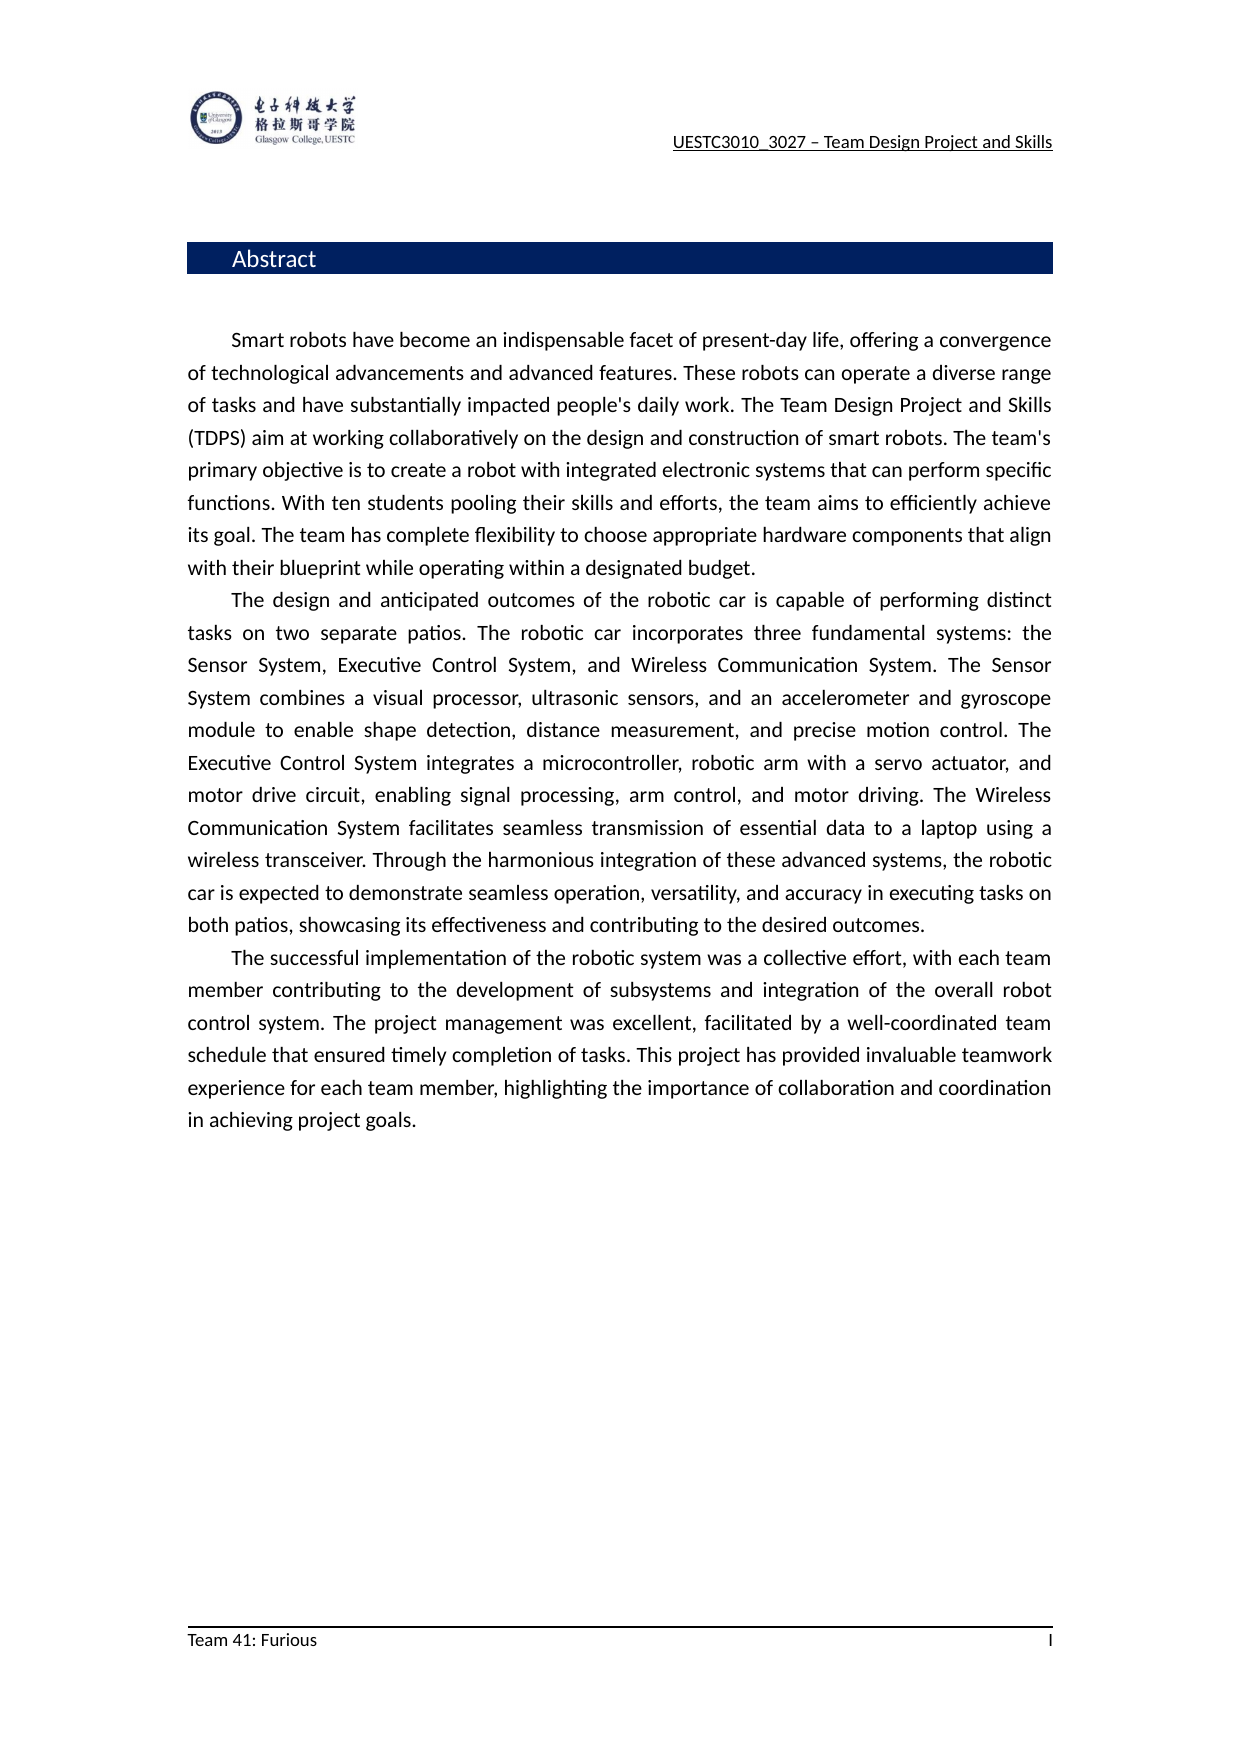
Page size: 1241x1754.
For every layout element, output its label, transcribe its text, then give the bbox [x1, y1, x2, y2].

picture [187, 88, 358, 149]
text Smart robots have become an indispensable facet of present-day life, offering a convergence of technological advancements and advanced features. These robots can operate a diverse range of tasks and have substantially impacted people's daily work. The Team Design Project and Skills (TDPS) aim at working collaboratively on the design and construction of smart robots. The team's primary objective is to create a robot with integrated electronic systems that can perform specific functions. With ten students pooling their skills and efforts, the team aims to efficiently achieve its goal. The team has complete flexibility to choose appropriate hardware components that align with their blueprint while operating within a designated budget. [187, 323, 1053, 583]
text Abstract [187, 242, 1053, 274]
text The successful implementation of the robotic system was a collective effort, with each team member contributing to the development of subsystems and integration of the overall robot control system. The project management was excellent, facilitated by a well-coordinated team schedule that ensured timely completion of tasks. This project has provided invaluable teamwork experience for each team member, highlighting the importance of collaboration and coordination in achieving project goals. [187, 941, 1053, 1136]
text The design and anticipated outcomes of the robotic car is capable of performing distinct tasks on two separate patios. The robotic car incorporates three fundamental systems: the Sensor System, Executive Control System, and Wireless Communication System. The Sensor System combines a visual processor, ultrasonic sensors, and an accelerometer and gyroscope module to enable shape detection, distance measurement, and precise motion control. The Executive Control System integrates a microcontroller, robotic arm with a servo actuator, and motor drive circuit, enabling signal processing, arm control, and motor driving. The Wireless Communication System facilitates seamless transmission of essential data to a laptop using a wireless transceiver. Through the harmonious integration of these advanced systems, the robotic car is expected to demonstrate seamless operation, versatility, and accuracy in executing tasks on both patios, showcasing its effectiveness and contributing to the desired outcomes. [187, 583, 1053, 941]
